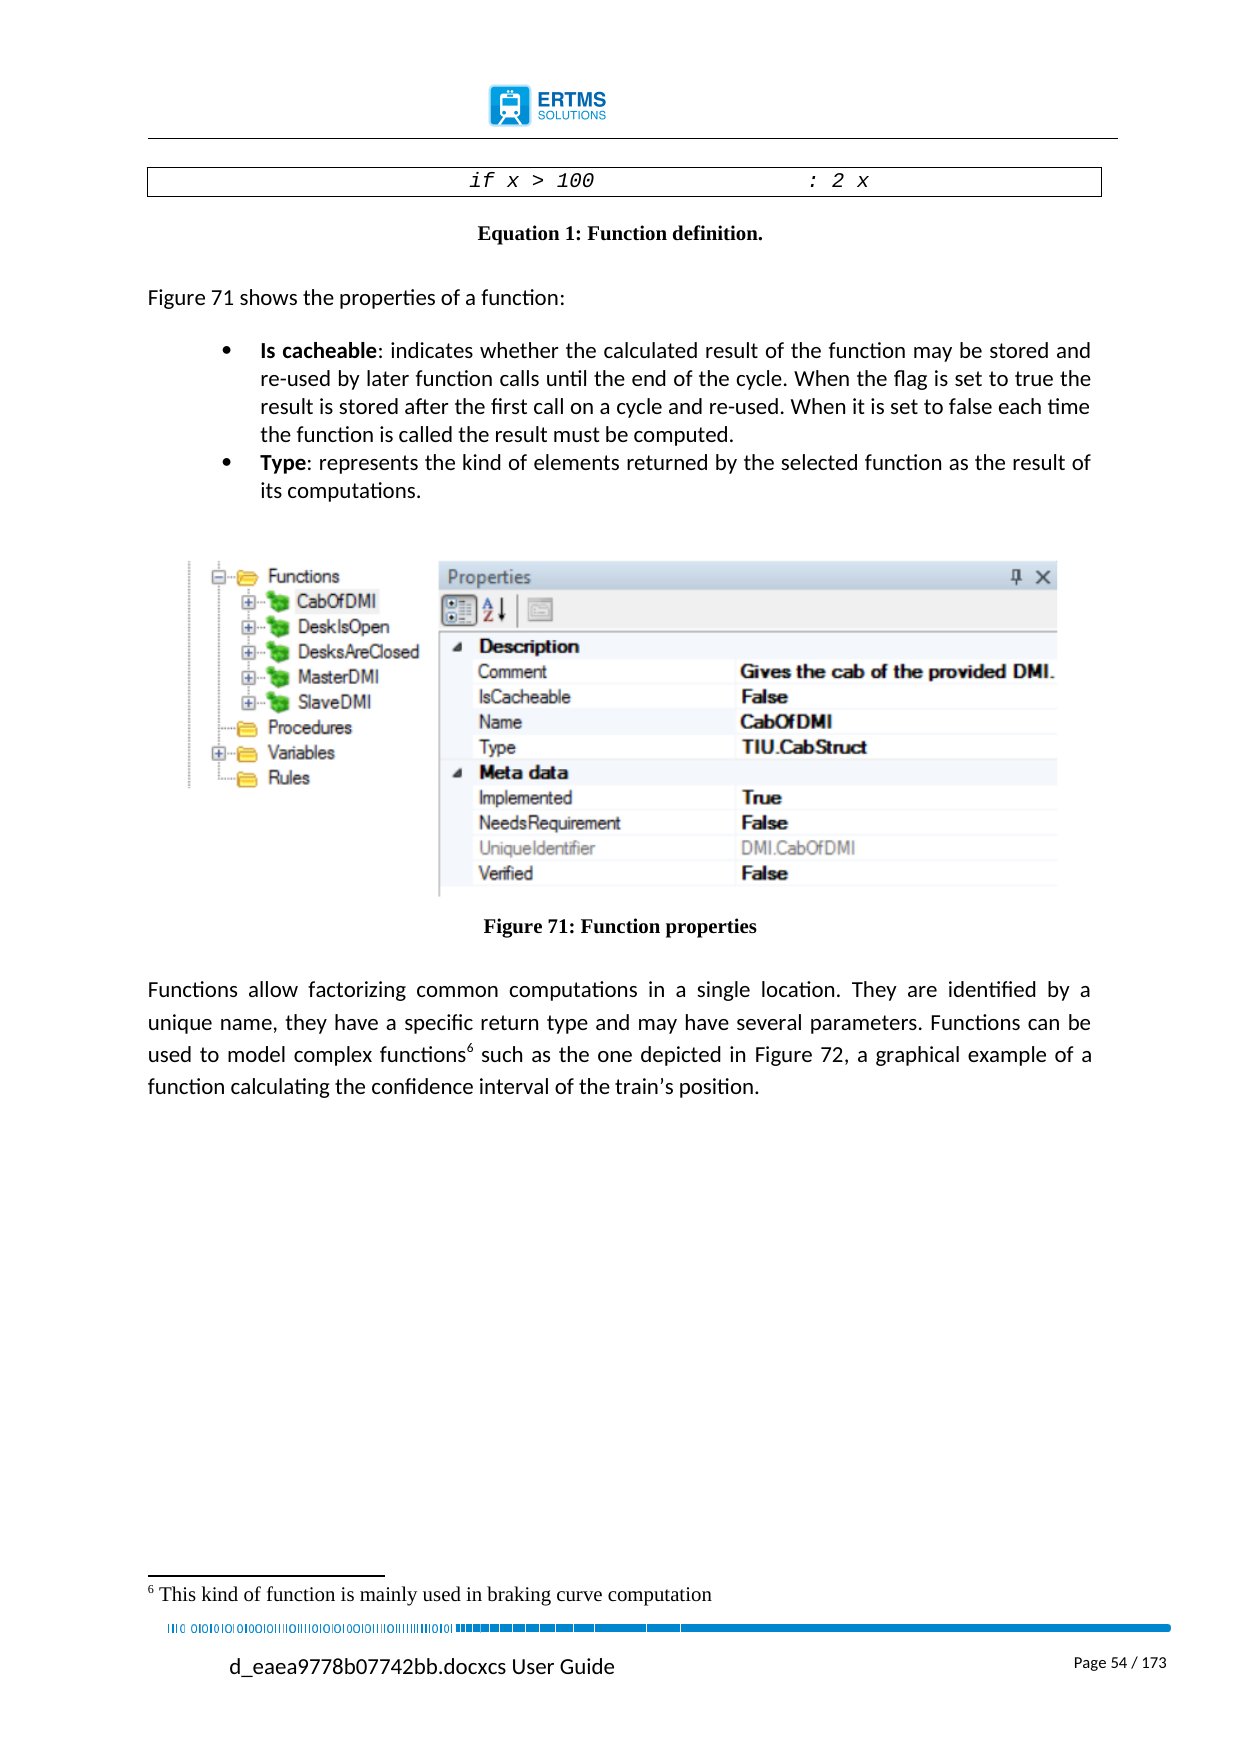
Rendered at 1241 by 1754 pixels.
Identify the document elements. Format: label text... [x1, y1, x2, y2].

text Equation 1: Function definition. [148, 221, 1093, 245]
text Figure 71: Function properties [148, 914, 1093, 938]
list Is cacheable: indicates whether the calculated result of the function may be stored and re-used by later function calls until the end of the cycle. When the flag is set to true the result is stored after the first call on a cycle and re-used. When it is set to false each time the function is called the result must be computed. [223, 336, 1093, 448]
text Figure 71 shows the properties of a function: [148, 283, 1093, 311]
text Functions allow factorizing common computations in a single location. They are identified by a unique name, they have a specific return type and may have several parameters. Functions can be used to model complex functions such as the one depicted in Figure 72, a graphical example of a function calculating the confidence interval of the train’s position. [148, 976, 1093, 1100]
text if x > 100 : 2 x [148, 168, 1101, 196]
picture [167, 1624, 1171, 1633]
picture [477, 73, 617, 138]
list Type: represents the kind of elements returned by the selected function as the result of its computations. [223, 448, 1093, 504]
